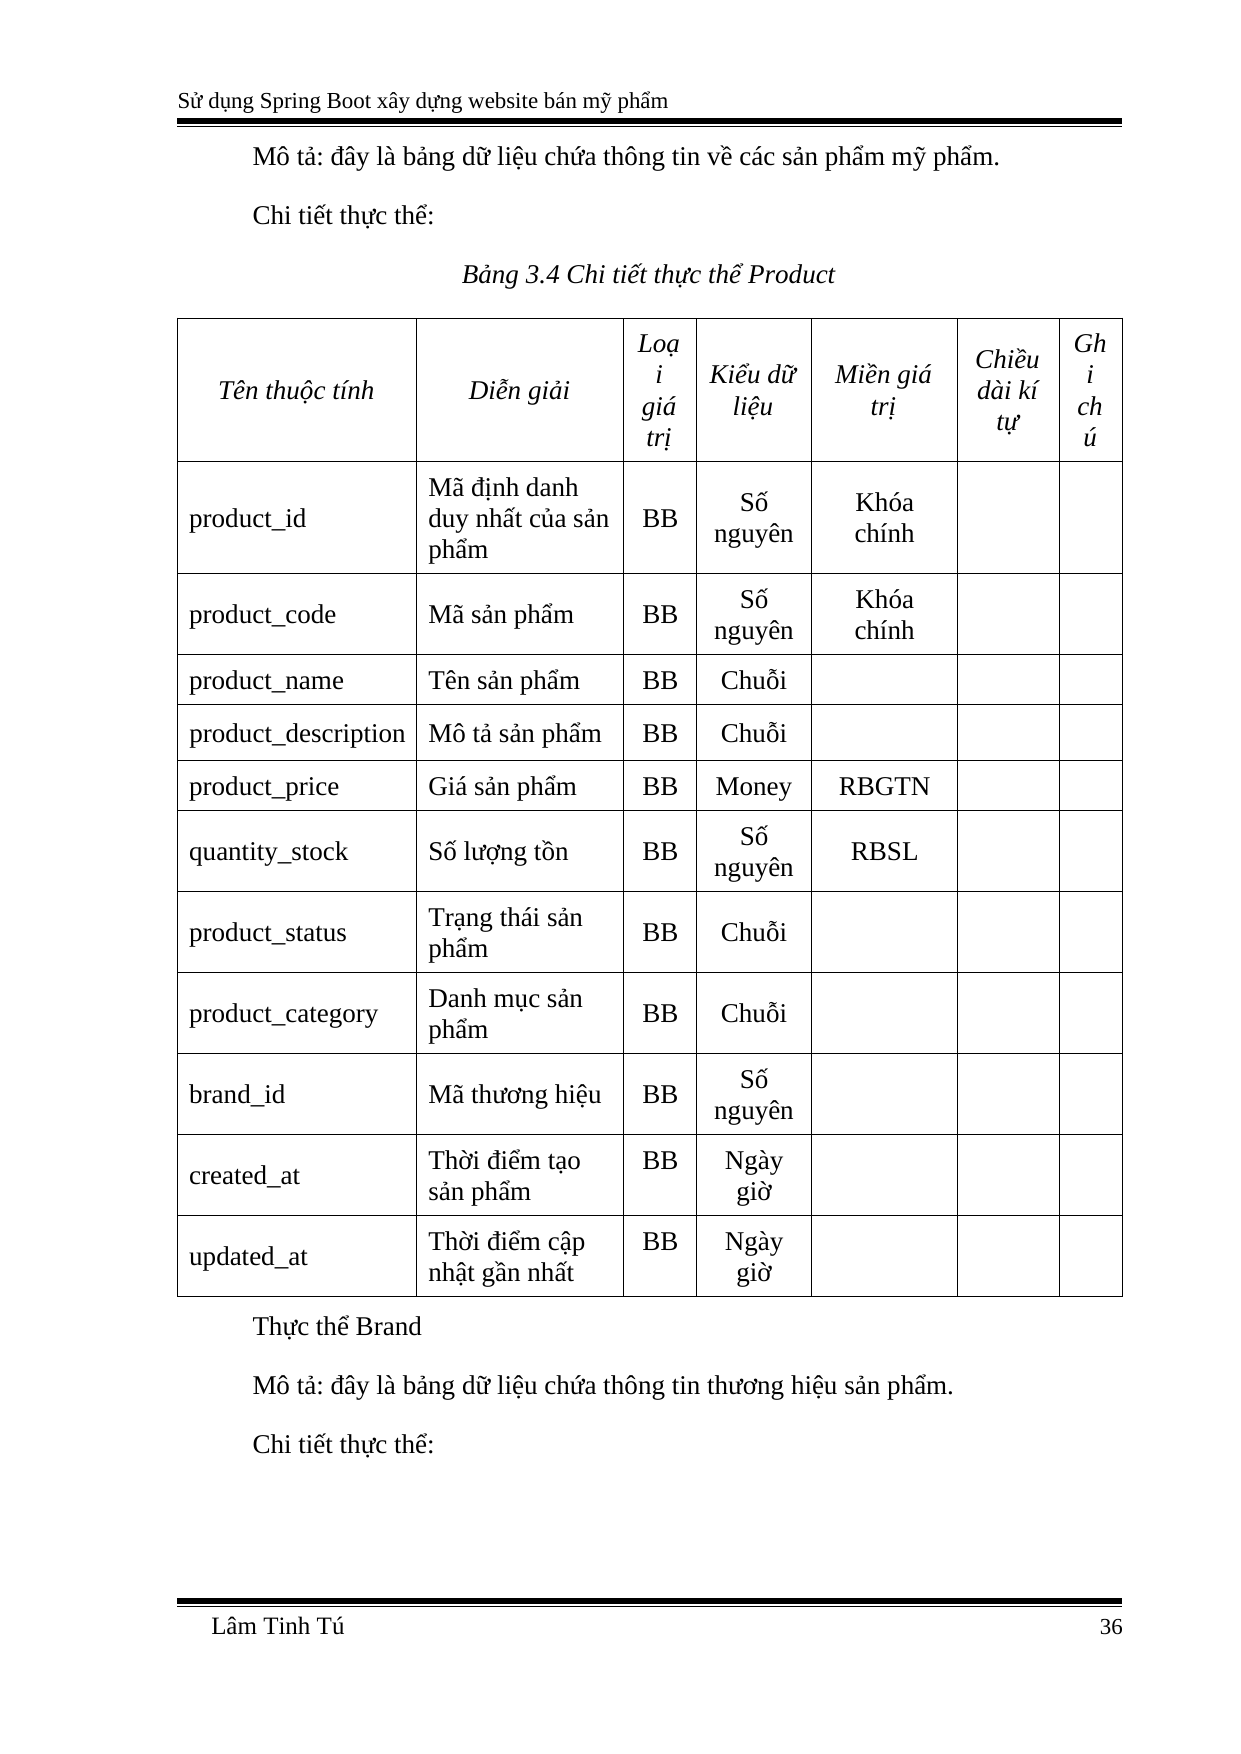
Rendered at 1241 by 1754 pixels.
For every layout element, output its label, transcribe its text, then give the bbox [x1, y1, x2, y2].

table_cell [1060, 462, 1122, 573]
table_cell Chuỗi [697, 655, 811, 704]
table_cell [1060, 1054, 1122, 1134]
table_cell Ngày giờ [697, 1135, 811, 1215]
table_cell [958, 1054, 1059, 1134]
table_cell Chuỗi [697, 973, 811, 1053]
table_header Tên thuộc tính [178, 319, 416, 461]
table_cell product_description [178, 705, 416, 760]
text Thực thể Brand [177, 1309, 1122, 1341]
table_cell BB [624, 1216, 696, 1296]
table_cell created_at [178, 1135, 416, 1215]
table_cell quantity_stock [178, 811, 416, 891]
text Mô tả: đây là bảng dữ liệu chứa thông tin về các sản phẩm mỹ phẩm. [177, 140, 1122, 171]
table_cell BB [624, 811, 696, 891]
table_cell BB [624, 973, 696, 1053]
table_cell [958, 973, 1059, 1053]
table_cell [1060, 892, 1122, 972]
table_header Loại giá trị [624, 319, 696, 461]
table_cell Số nguyên [697, 462, 811, 573]
table_cell Mã sản phẩm [417, 574, 623, 654]
table_cell [1060, 811, 1122, 891]
table_cell updated_at [178, 1216, 416, 1296]
table_cell Chuỗi [697, 705, 811, 760]
table_cell product_code [178, 574, 416, 654]
table_cell Mã định danh duy nhất của sản phẩm [417, 462, 623, 573]
table_cell [812, 705, 957, 760]
table_cell BB [624, 761, 696, 810]
text Mô tả: đây là bảng dữ liệu chứa thông tin thương hiệu sản phẩm. [177, 1369, 1122, 1400]
table_cell product_id [178, 462, 416, 573]
table_cell product_category [178, 973, 416, 1053]
table_header Chiều dài kí tự [958, 319, 1059, 461]
table_cell [1060, 705, 1122, 760]
table_header Diễn giải [417, 319, 623, 461]
table_cell BB [624, 892, 696, 972]
table_cell Số nguyên [697, 811, 811, 891]
table_cell RBSL [812, 811, 957, 891]
table_cell [1060, 1135, 1122, 1215]
table_cell [958, 811, 1059, 891]
table_cell [812, 1216, 957, 1296]
table_cell BB [624, 574, 696, 654]
table_cell [1060, 574, 1122, 654]
table_cell Thời điểm cập nhật gần nhất [417, 1216, 623, 1296]
table_cell Trạng thái sản phẩm [417, 892, 623, 972]
table_cell Chuỗi [697, 892, 811, 972]
table_cell Danh mục sản phẩm [417, 973, 623, 1053]
text Chi tiết thực thể: [177, 199, 1122, 230]
table_cell product_status [178, 892, 416, 972]
table_header Ghi chú [1060, 319, 1122, 461]
table_cell [812, 973, 957, 1053]
table_cell [958, 761, 1059, 810]
table_cell [812, 655, 957, 704]
table_cell product_price [178, 761, 416, 810]
text Chi tiết thực thể: [177, 1428, 1122, 1459]
table_cell [958, 462, 1059, 573]
table_cell BB [624, 705, 696, 760]
table_cell BB [624, 655, 696, 704]
table_cell Giá sản phẩm [417, 761, 623, 810]
table_cell Thời điểm tạo sản phẩm [417, 1135, 623, 1215]
table_cell [812, 1135, 957, 1215]
table_cell Số nguyên [697, 1054, 811, 1134]
table_cell Mã thương hiệu [417, 1054, 623, 1134]
table_cell [958, 574, 1059, 654]
table_cell RBGTN [812, 761, 957, 810]
table_cell BB [624, 462, 696, 573]
table_cell product_name [178, 655, 416, 704]
table_cell [1060, 1216, 1122, 1296]
table_cell [1060, 973, 1122, 1053]
table_cell [1060, 761, 1122, 810]
table_cell BB [624, 1054, 696, 1134]
table_cell Khóa chính [812, 462, 957, 573]
table_cell Số nguyên [697, 574, 811, 654]
table_header Miền giá trị [812, 319, 957, 461]
table_cell [958, 892, 1059, 972]
table_cell Mô tả sản phẩm [417, 705, 623, 760]
table_cell [958, 655, 1059, 704]
table_cell [958, 1135, 1059, 1215]
table_cell [812, 1054, 957, 1134]
table_cell brand_id [178, 1054, 416, 1134]
table_cell [958, 1216, 1059, 1296]
table_cell BB [624, 1135, 696, 1215]
table_cell Tên sản phẩm [417, 655, 623, 704]
table_cell [1060, 655, 1122, 704]
table_cell [958, 705, 1059, 760]
table_cell [812, 892, 957, 972]
table_cell Money [697, 761, 811, 810]
table_header Kiểu dữ liệu [697, 319, 811, 461]
text Bảng 3.4 Chi tiết thực thể Product [177, 258, 1122, 289]
table_cell Khóa chính [812, 574, 957, 654]
table_cell Ngày giờ [697, 1216, 811, 1296]
table_cell Số lượng tồn [417, 811, 623, 891]
